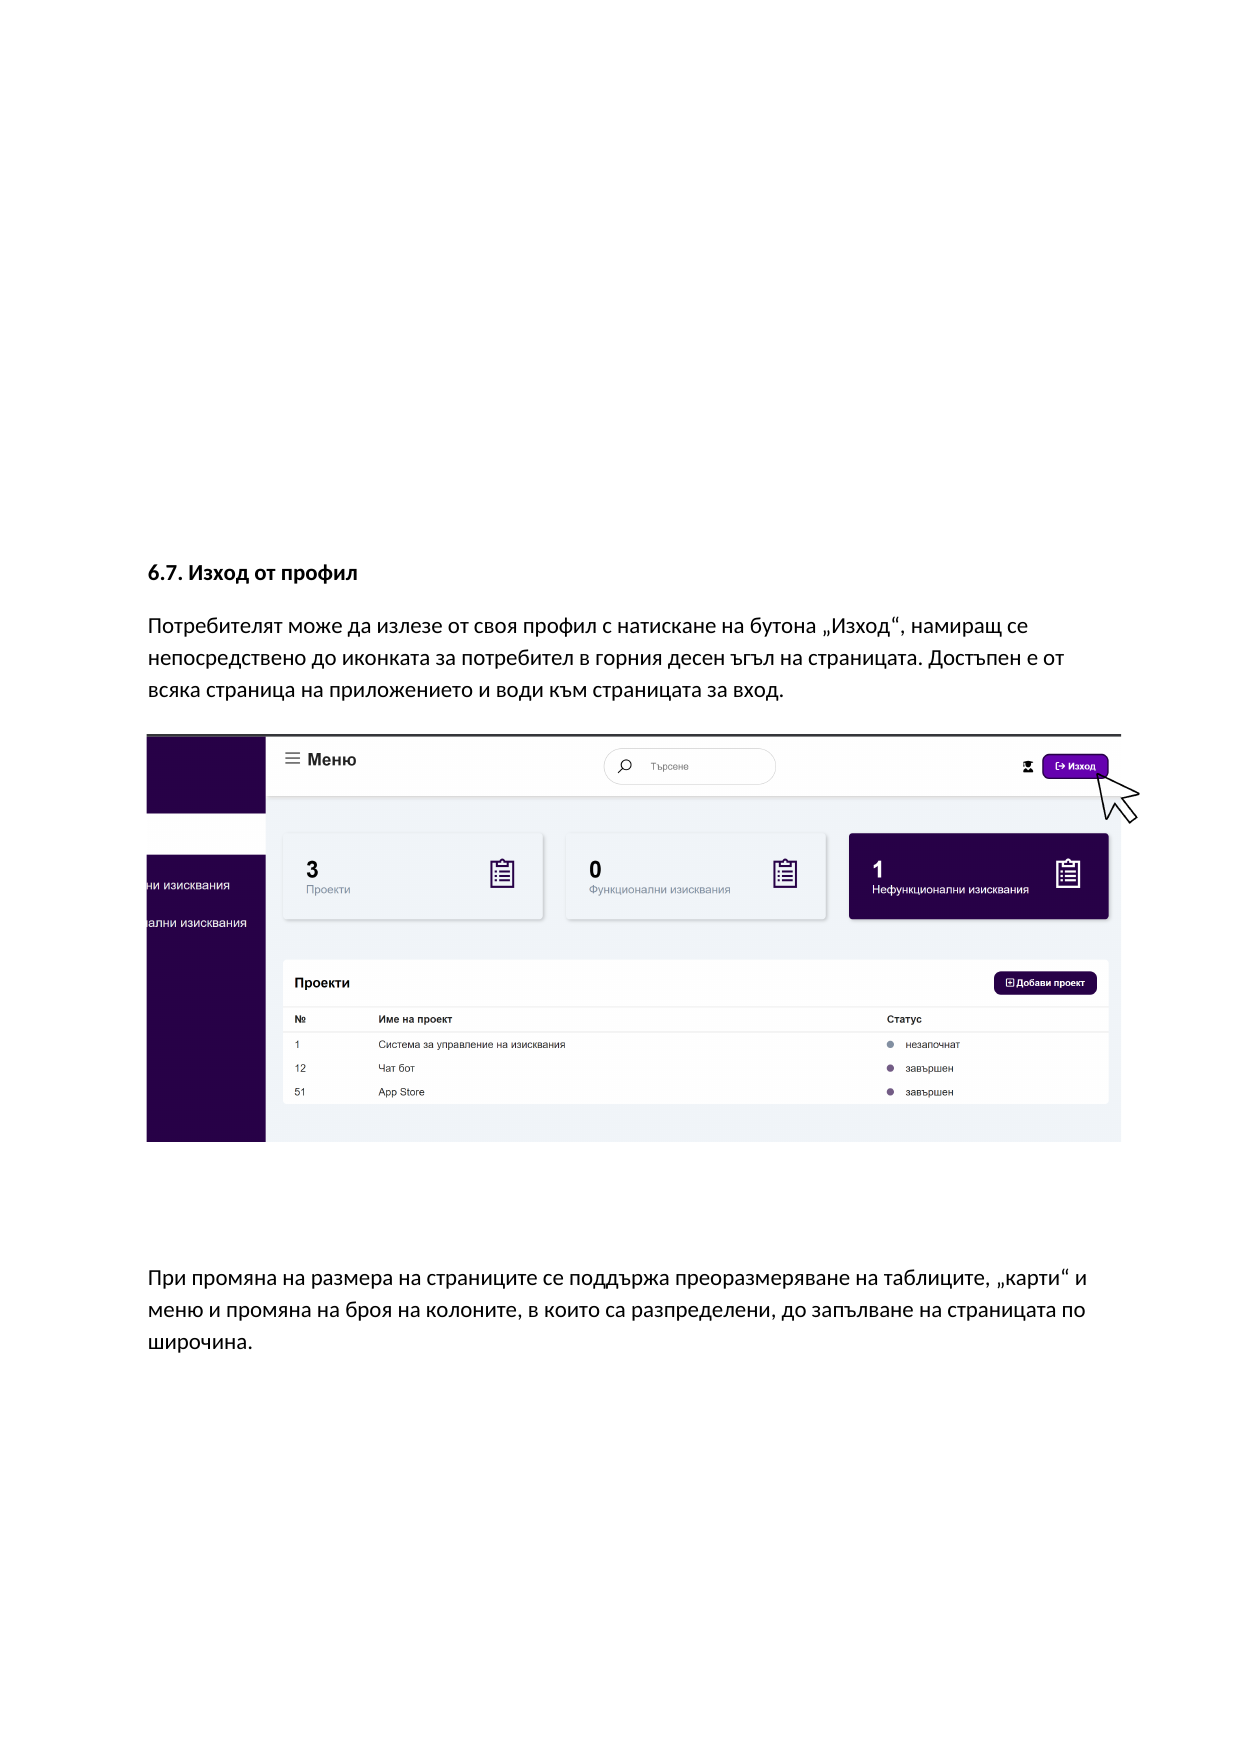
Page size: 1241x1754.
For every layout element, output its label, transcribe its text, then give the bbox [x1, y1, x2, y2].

text Потребителят може да излезе от своя профил с натискане на бутона „Изход“, намиращ се непосредствено до иконката за потребител в горния десен ъгъл на страницата. Достъпен е от всяка страница на приложението и води към страницата за вход. [148, 611, 1093, 703]
text При промяна на размера на страниците се поддържа преоразмеряване на таблиците, „карти“ и меню и промяна на броя на колоните, в които са разпределени, до запълване на страницата по широчина. [148, 1263, 1093, 1355]
text 6.7. Изход от профил [148, 558, 1093, 586]
picture [146, 734, 1161, 1141]
